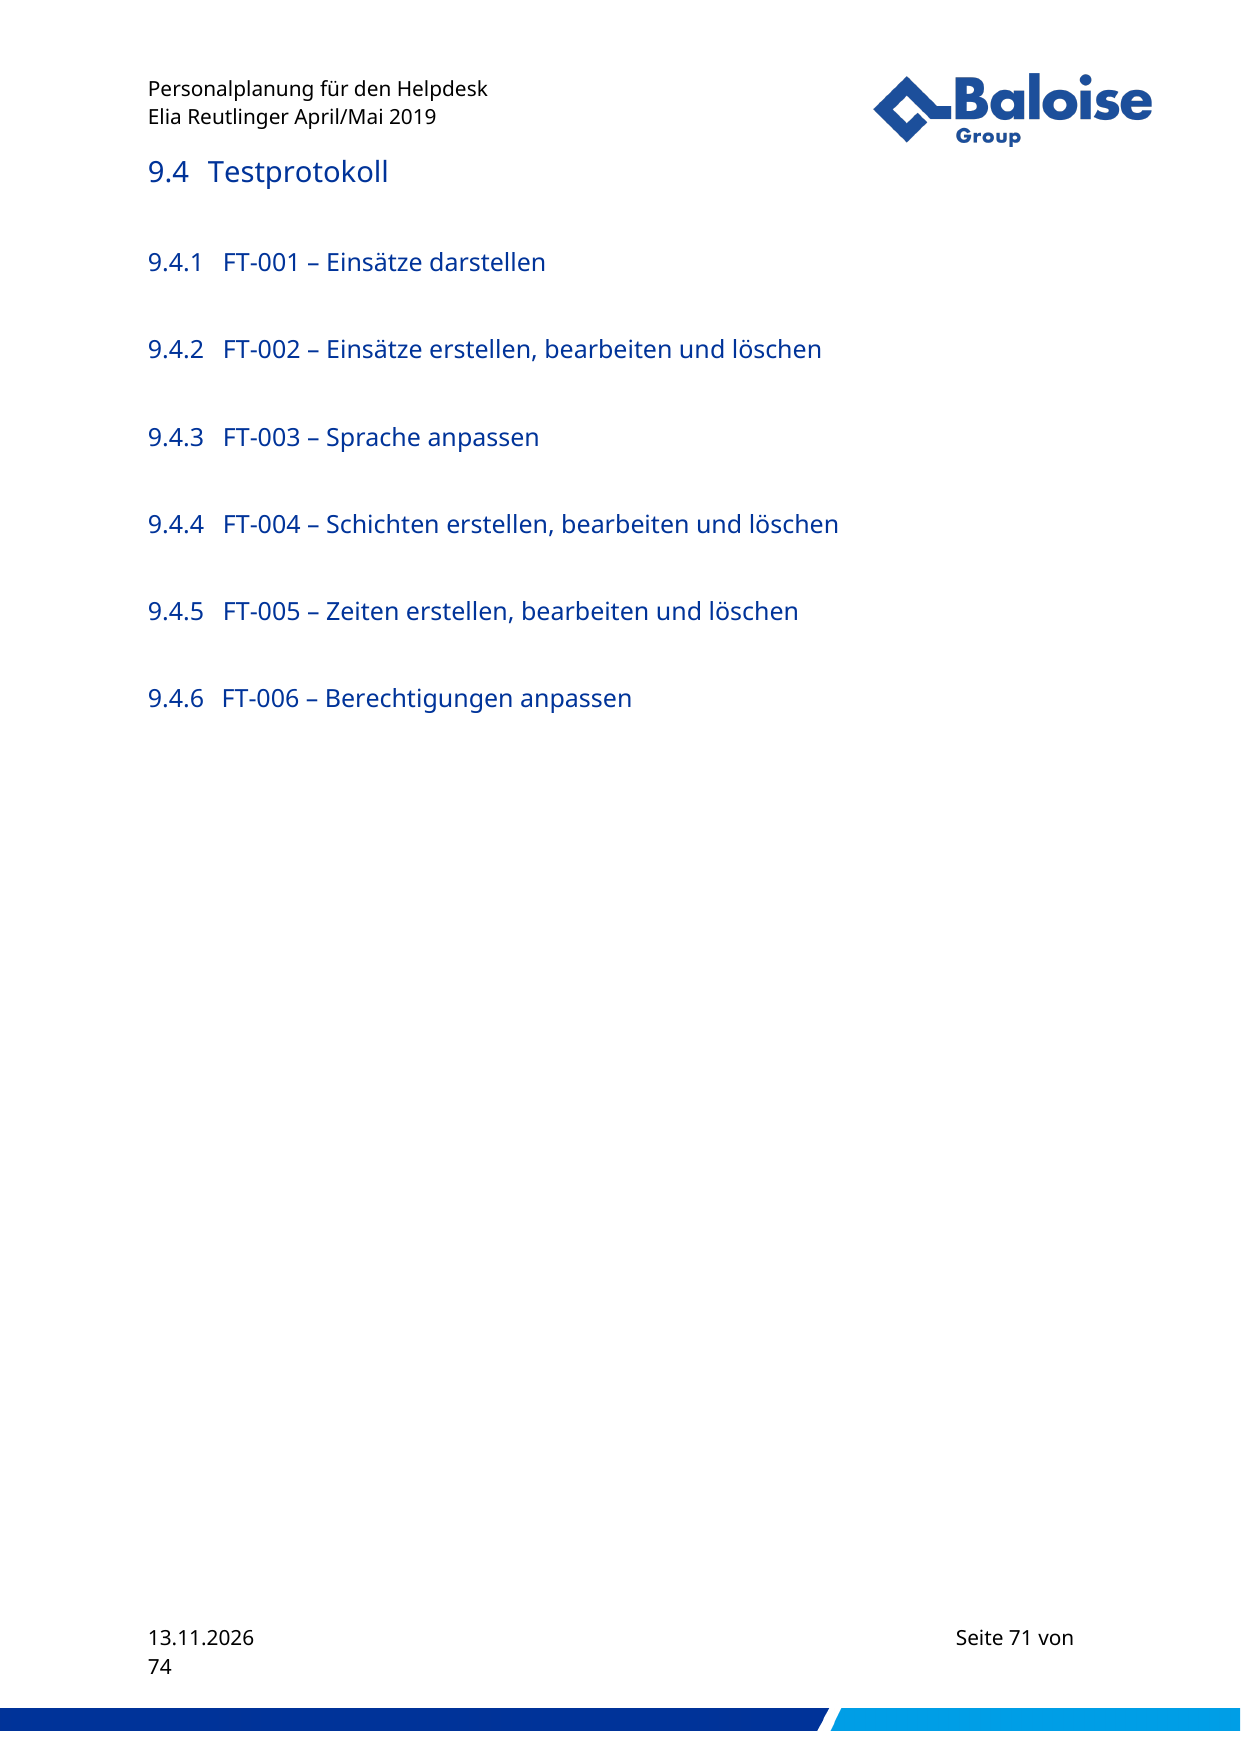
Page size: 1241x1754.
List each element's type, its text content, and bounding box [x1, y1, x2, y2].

subtitle FT-005 – Zeiten erstellen, bearbeiten und löschen [148, 594, 1093, 628]
picture [873, 73, 1152, 147]
subtitle FT-004 – Schichten erstellen, bearbeiten und löschen [148, 507, 1093, 541]
list FT-001 – Einsätze darstellen [148, 245, 1093, 279]
subtitle FT-003 – Sprache anpassen [148, 419, 1093, 453]
picture [0, 1708, 1241, 1733]
subtitle FT-002 – Einsätze erstellen, bearbeiten und löschen [148, 332, 1093, 366]
list FT-006 – Berechtigungen anpassen [148, 681, 1093, 715]
subtitle Testprotokoll [148, 152, 1093, 191]
